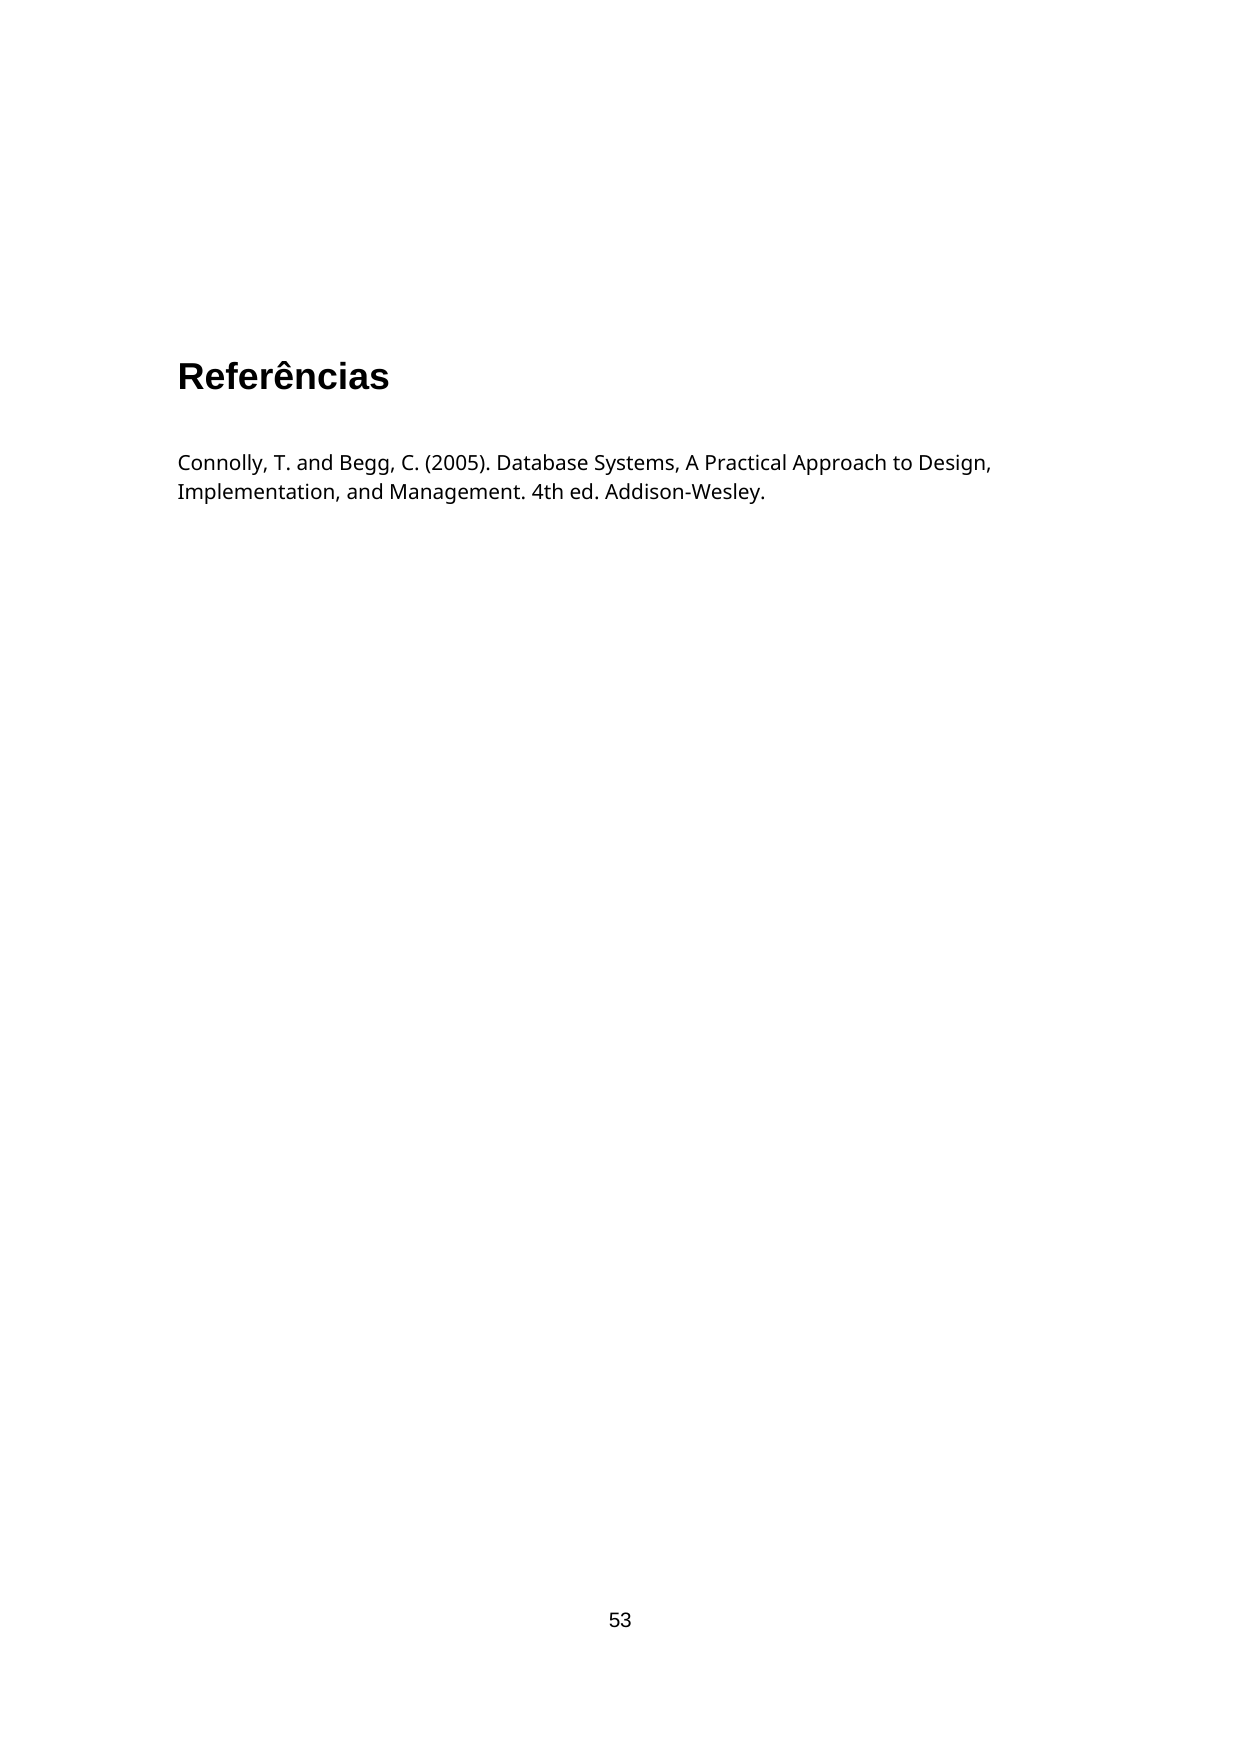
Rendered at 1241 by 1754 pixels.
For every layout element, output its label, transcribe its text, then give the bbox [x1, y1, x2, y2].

text Connolly, T. and Begg, C. (2005). Database Systems, A Practical Approach to Design, Implementation, and Management. 4th ed. Addison-Wesley. [177, 448, 1063, 505]
text Referências [177, 354, 1063, 398]
